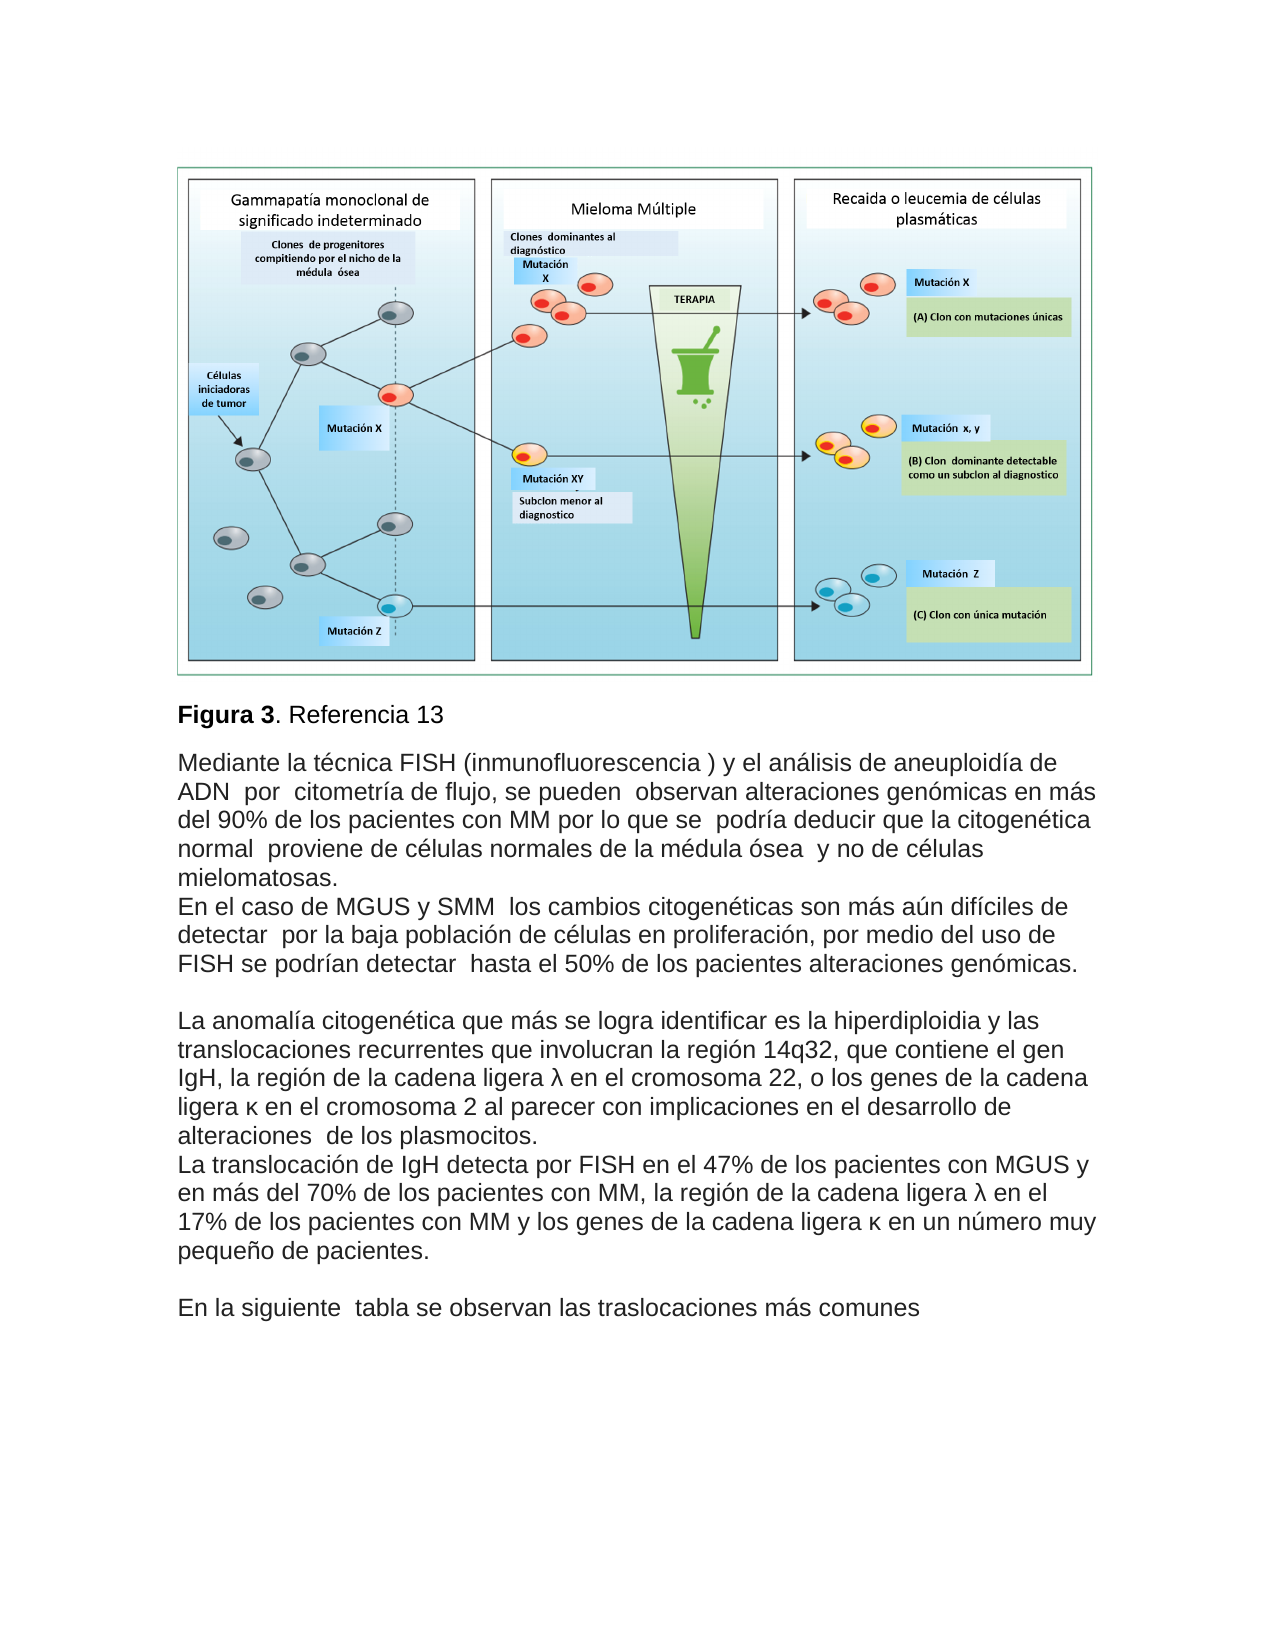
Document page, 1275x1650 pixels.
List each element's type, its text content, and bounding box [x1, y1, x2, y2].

text La anomalía citogenética que más se logra identificar es la hiperdiploidia y las translocaciones recurrentes que involucran la región 14q32, que contiene el gen IgH, la región de la cadena ligera λ en el cromosoma 22, o los genes de la cadena ligera κ en el cromosoma 2 al parecer con implicaciones en el desarrollo de alteraciones de los plasmocitos. [177, 1006, 1098, 1149]
text En el caso de MGUS y SMM los cambios citogenéticas son más aún difíciles de detectar por la baja población de células en proliferación, por medio del uso de FISH se podrían detectar hasta el 50% de los pacientes alteraciones genómicas. [177, 892, 1098, 978]
text Figura 3. Referencia 13 [177, 700, 1098, 729]
picture [177, 147, 1098, 682]
text Mediante la técnica FISH (inmunofluorescencia ) y el análisis de aneuploidía de ADN por citometría de flujo, se pueden observan alteraciones genómicas en más del 90% de los pacientes con MM por lo que se podría deducir que la citogenética normal proviene de células normales de la médula ósea y no de células mielomatosas. [177, 748, 1098, 892]
text La translocación de IgH detecta por FISH en el 47% de los pacientes con MGUS y en más del 70% de los pacientes con MM, la región de la cadena ligera λ en el 17% de los pacientes con MM y los genes de la cadena ligera κ en un número muy pequeño de pacientes. [177, 1149, 1098, 1264]
text En la siguiente tabla se observan las traslocaciones más comunes [177, 1293, 1098, 1322]
